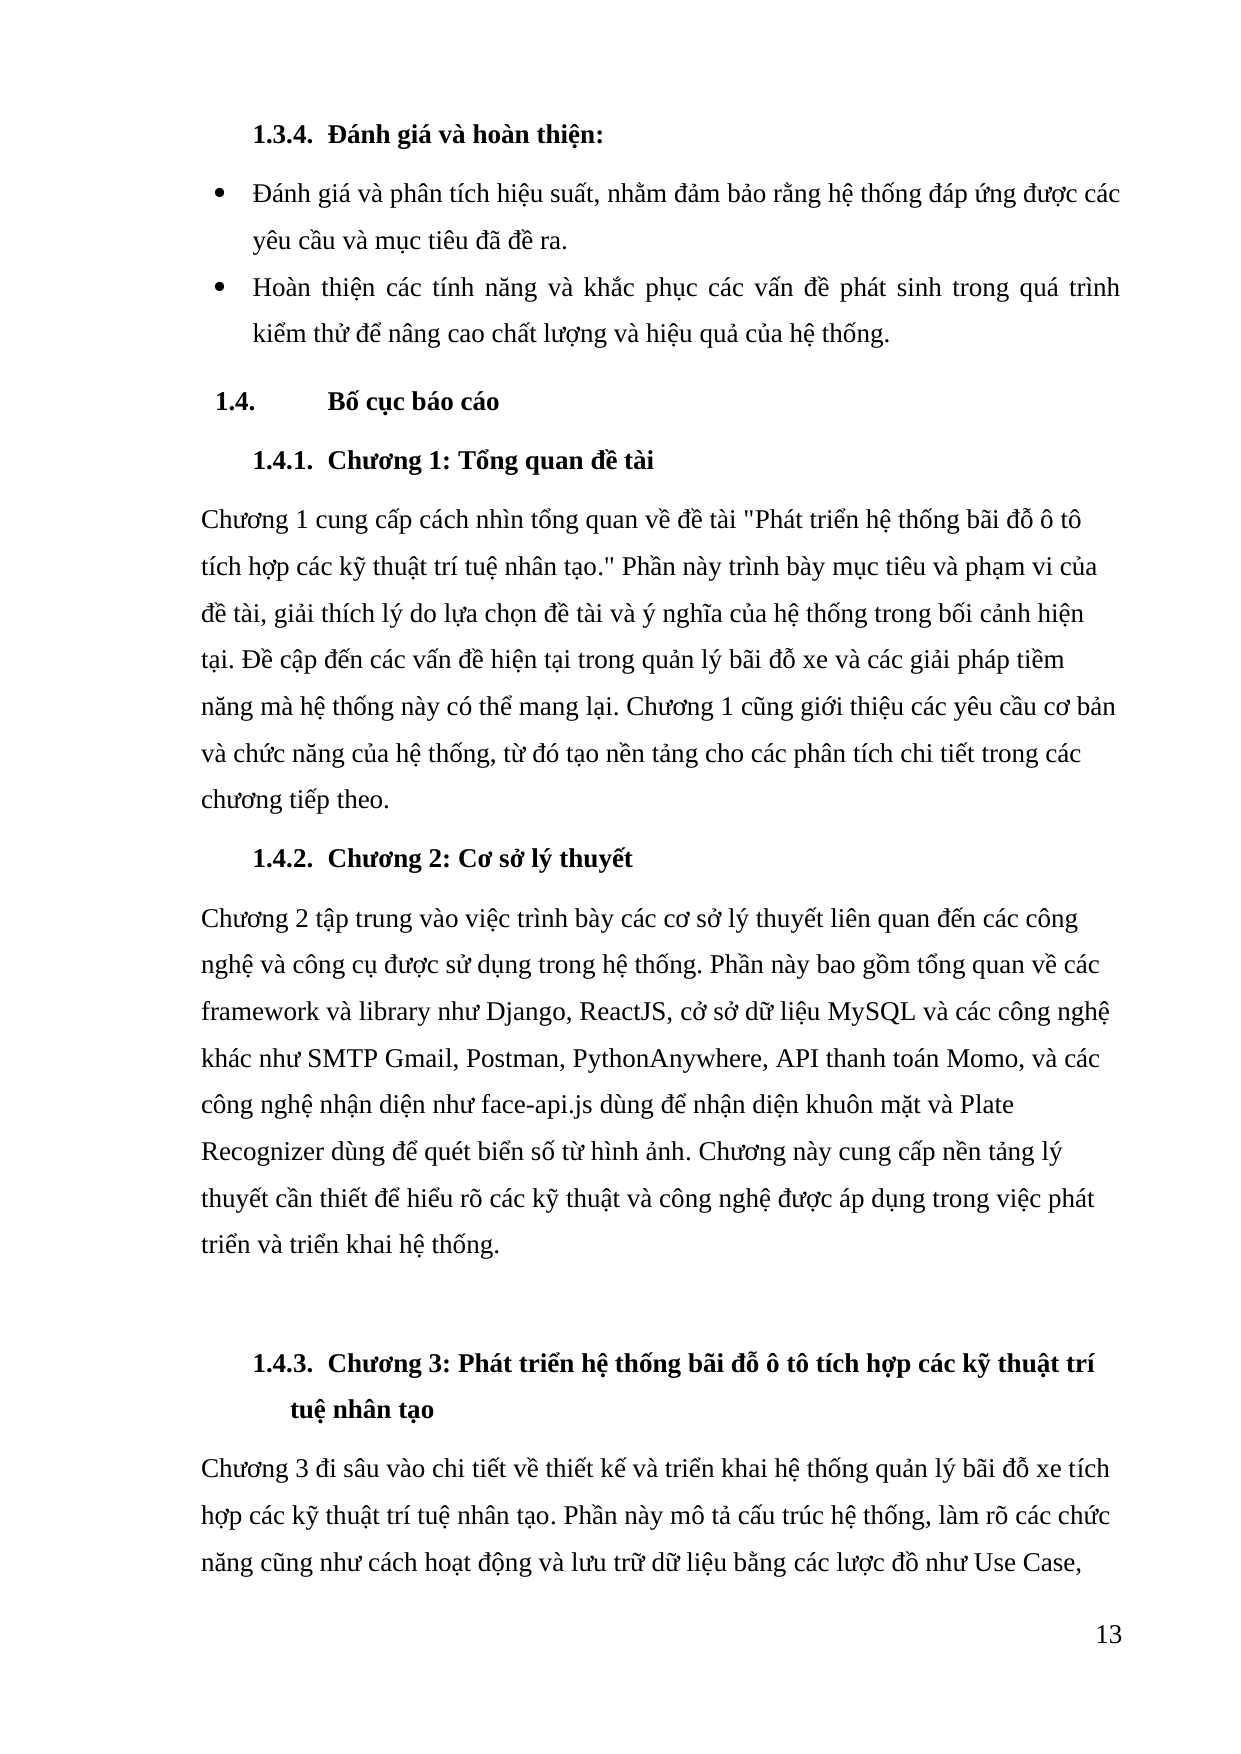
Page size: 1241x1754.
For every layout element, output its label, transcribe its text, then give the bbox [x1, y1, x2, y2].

text Chương 2 tập trung vào việc trình bày các cơ sở lý thuyết liên quan đến các công nghệ và công cụ được sử dụng trong hệ thống. Phần này bao gồm tổng quan về các framework và library như Django, ReactJS, cở sở dữ liệu MySQL và các công nghệ khác như SMTP Gmail, Postman, PythonAnywhere, API thanh toán Momo, và các công nghệ nhận diện như face-api.js dùng để nhận diện khuôn mặt và Plate Recognizer dùng để quét biển số từ hình ảnh. Chương này cung cấp nền tảng lý thuyết cần thiết để hiểu rõ các kỹ thuật và công nghệ được áp dụng trong việc phát triển và triển khai hệ thống. [201, 902, 1122, 1259]
list Đánh giá và phân tích hiệu suất, nhằm đảm bảo rằng hệ thống đáp ứng được các yêu cầu và mục tiêu đã đề ra. [215, 177, 1122, 255]
subtitle Chương 2: Cơ sở lý thuyết [252, 842, 1122, 874]
subtitle Đánh giá và hoàn thiện: [252, 118, 1122, 149]
list Hoàn thiện các tính năng và khắc phục các vấn đề phát sinh trong quá trình kiểm thử để nâng cao chất lượng và hiệu quả của hệ thống. [215, 271, 1122, 349]
subtitle Chương 3: Phát triển hệ thống bãi đỗ ô tô tích hợp các kỹ thuật trí tuệ nhân tạo [252, 1347, 1122, 1424]
text Chương 1 cung cấp cách nhìn tổng quan về đề tài "Phát triển hệ thống bãi đỗ ô tô tích hợp các kỹ thuật trí tuệ nhân tạo." Phần này trình bày mục tiêu và phạm vi của đề tài, giải thích lý do lựa chọn đề tài và ý nghĩa của hệ thống trong bối cảnh hiện tại. Đề cập đến các vấn đề hiện tại trong quản lý bãi đỗ xe và các giải pháp tiềm năng mà hệ thống này có thể mang lại. Chương 1 cũng giới thiệu các yêu cầu cơ bản và chức năng của hệ thống, từ đó tạo nền tảng cho các phân tích chi tiết trong các chương tiếp theo. [201, 503, 1122, 814]
subtitle Bố cục báo cáo [215, 385, 1122, 416]
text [201, 1452, 1122, 1577]
subtitle Chương 1: Tổng quan đề tài [252, 444, 1122, 475]
